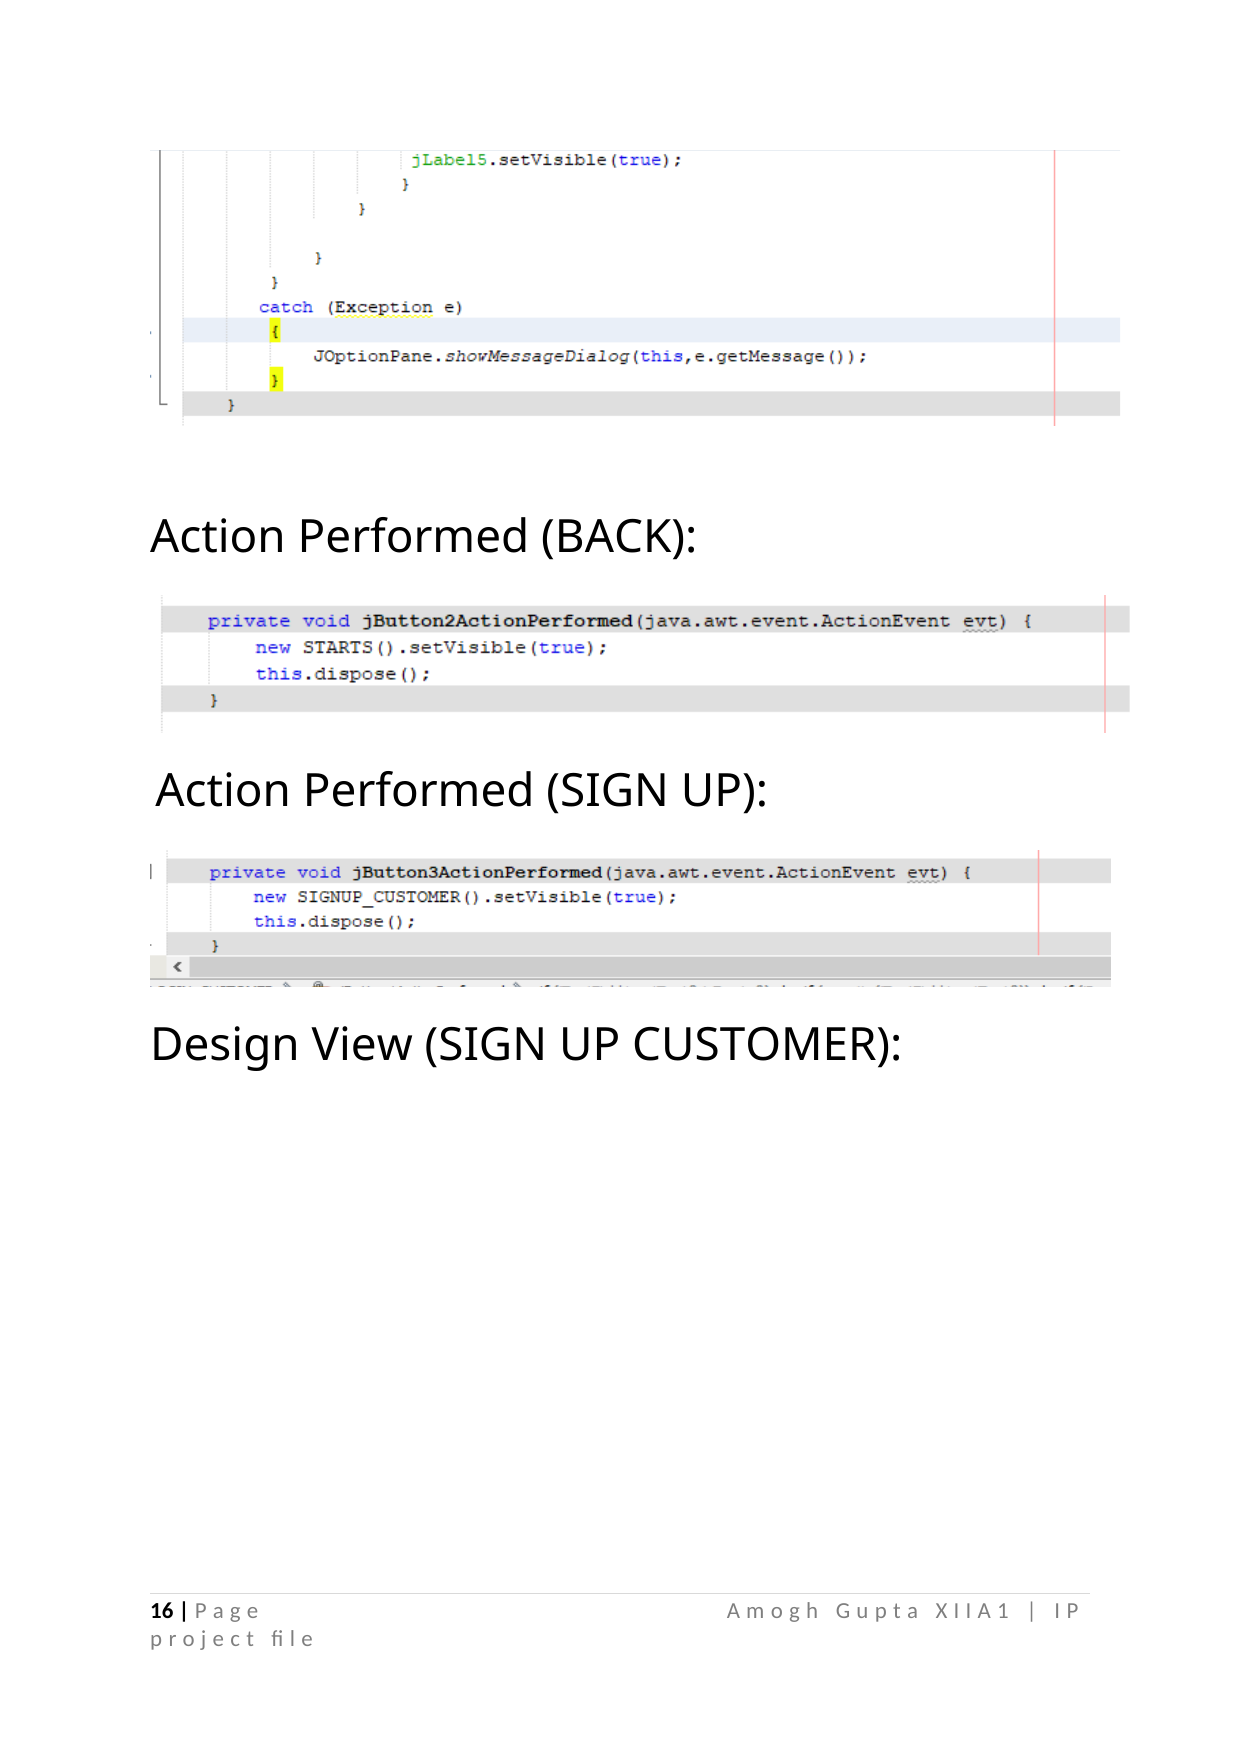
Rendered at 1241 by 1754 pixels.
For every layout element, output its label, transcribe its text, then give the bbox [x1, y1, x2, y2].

picture [150, 595, 1130, 733]
text Action Performed (BACK): [150, 503, 1090, 565]
picture [150, 150, 1121, 426]
text Action Performed (SIGN UP): [150, 758, 1090, 820]
picture [150, 850, 1111, 987]
text Design View (SIGN UP CUSTOMER): [150, 1011, 1090, 1073]
